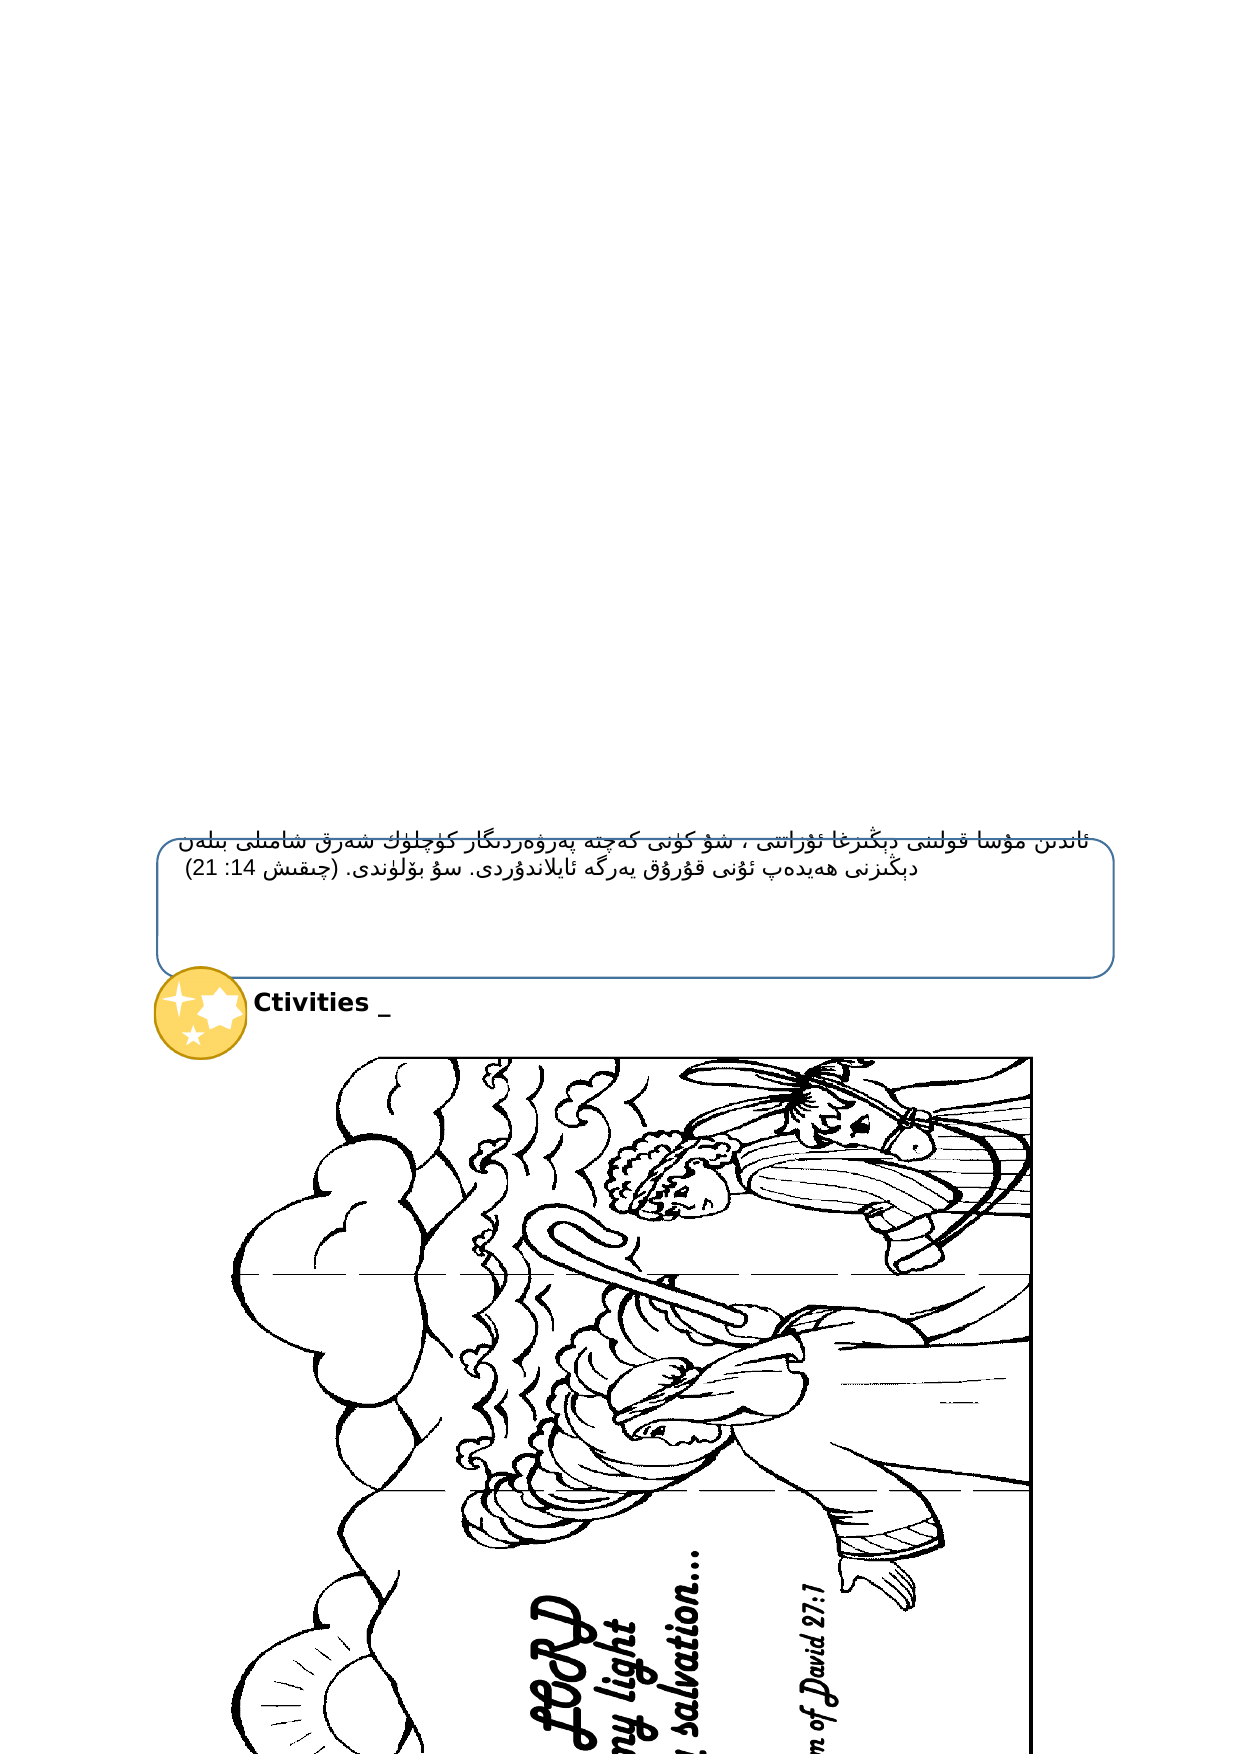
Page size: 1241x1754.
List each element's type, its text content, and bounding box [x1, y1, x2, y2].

text ئاندىن مۇسا قولىنى دېڭىزغا ئۇزاتتى ، شۇ كۈنى كەچتە پەرۋەردىگار كۈچلۈك شەرق شامىلى بىلەن دېڭىزنى ھەيدەپ ئۇنى قۇرۇق يەرگە ئايلاندۇردى. سۇ بۆلۈندى. (چىقىش 14: 21) [150, 827, 1090, 880]
picture [153, 966, 1041, 1754]
text Ctivities _ [248, 988, 1090, 1017]
